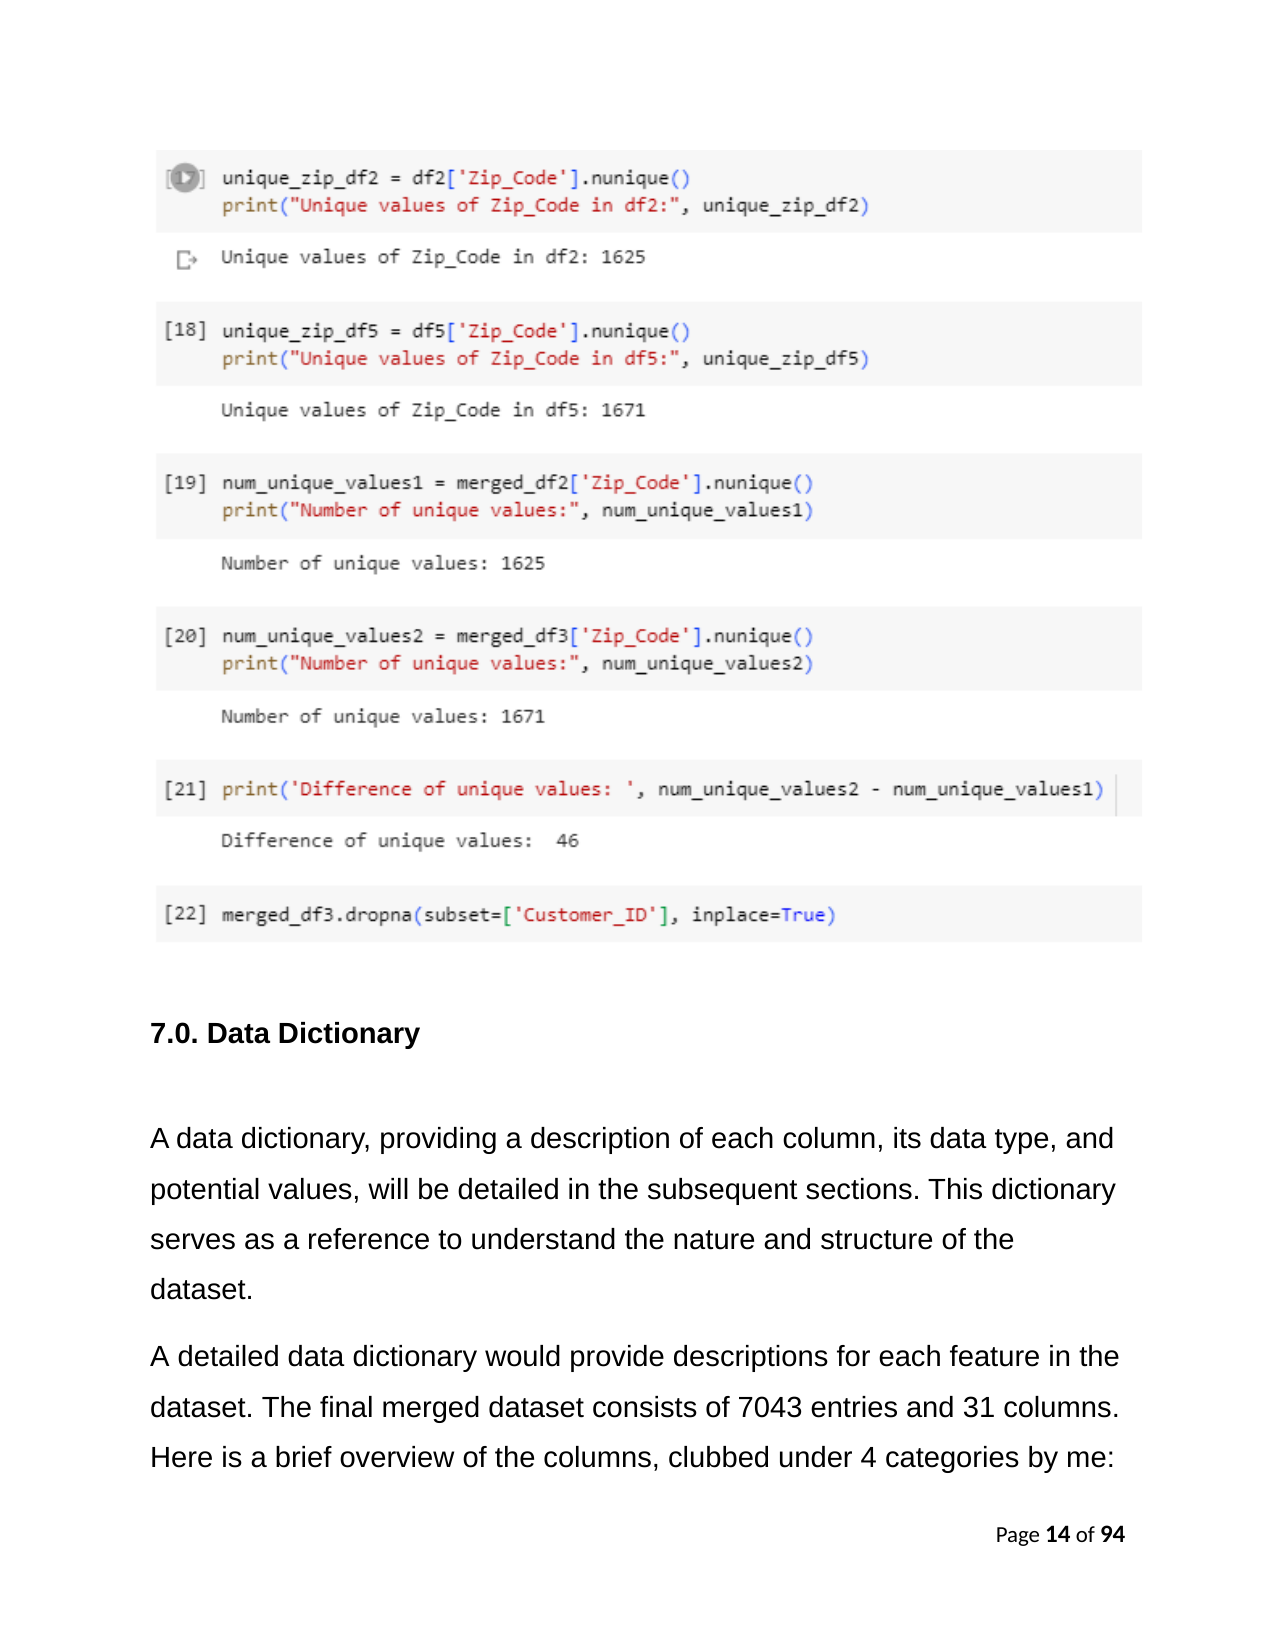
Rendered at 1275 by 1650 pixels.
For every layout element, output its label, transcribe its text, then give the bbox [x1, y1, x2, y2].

text A detailed data dictionary would provide descriptions for each feature in the dataset. The final merged dataset consists of 7043 entries and 31 columns. Here is a brief overview of the columns, clubbed under 4 categories by me: [150, 1339, 1125, 1473]
picture [150, 150, 1143, 944]
text 7.0. Data Dictionary [150, 1016, 1125, 1049]
text A data dictionary, providing a description of each column, its data type, and potential values, will be detailed in the subsequent sections. This dictionary serves as a reference to understand the nature and structure of the dataset. [150, 1121, 1125, 1306]
